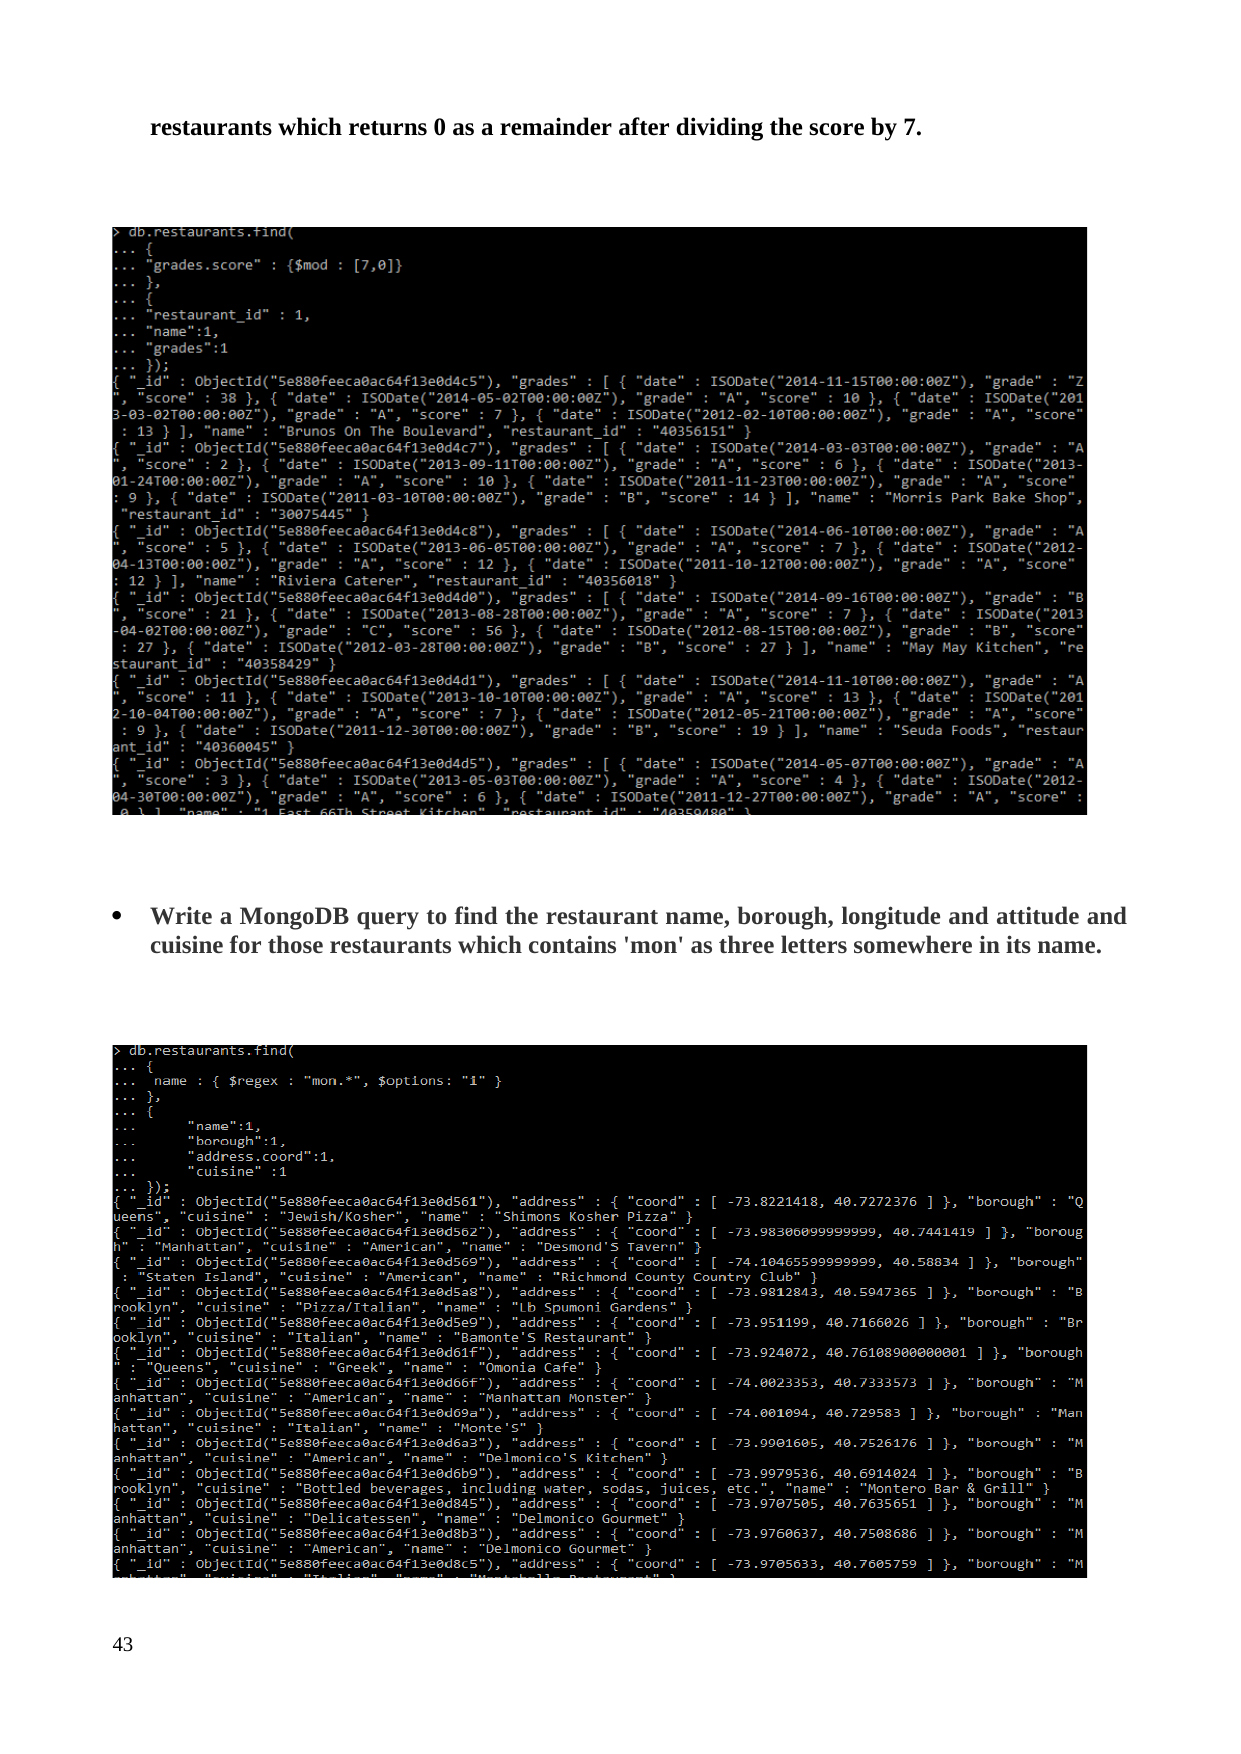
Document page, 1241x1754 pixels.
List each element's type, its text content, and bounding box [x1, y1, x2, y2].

picture [112, 227, 1088, 815]
picture [112, 1045, 1088, 1578]
list Write a MongoDB query to find the restaurant name, borough, longitude and attitude and cuisine for those restaurants which contains 'mon' as three letters somewhere in its name. [112, 901, 1128, 958]
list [112, 112, 1128, 141]
